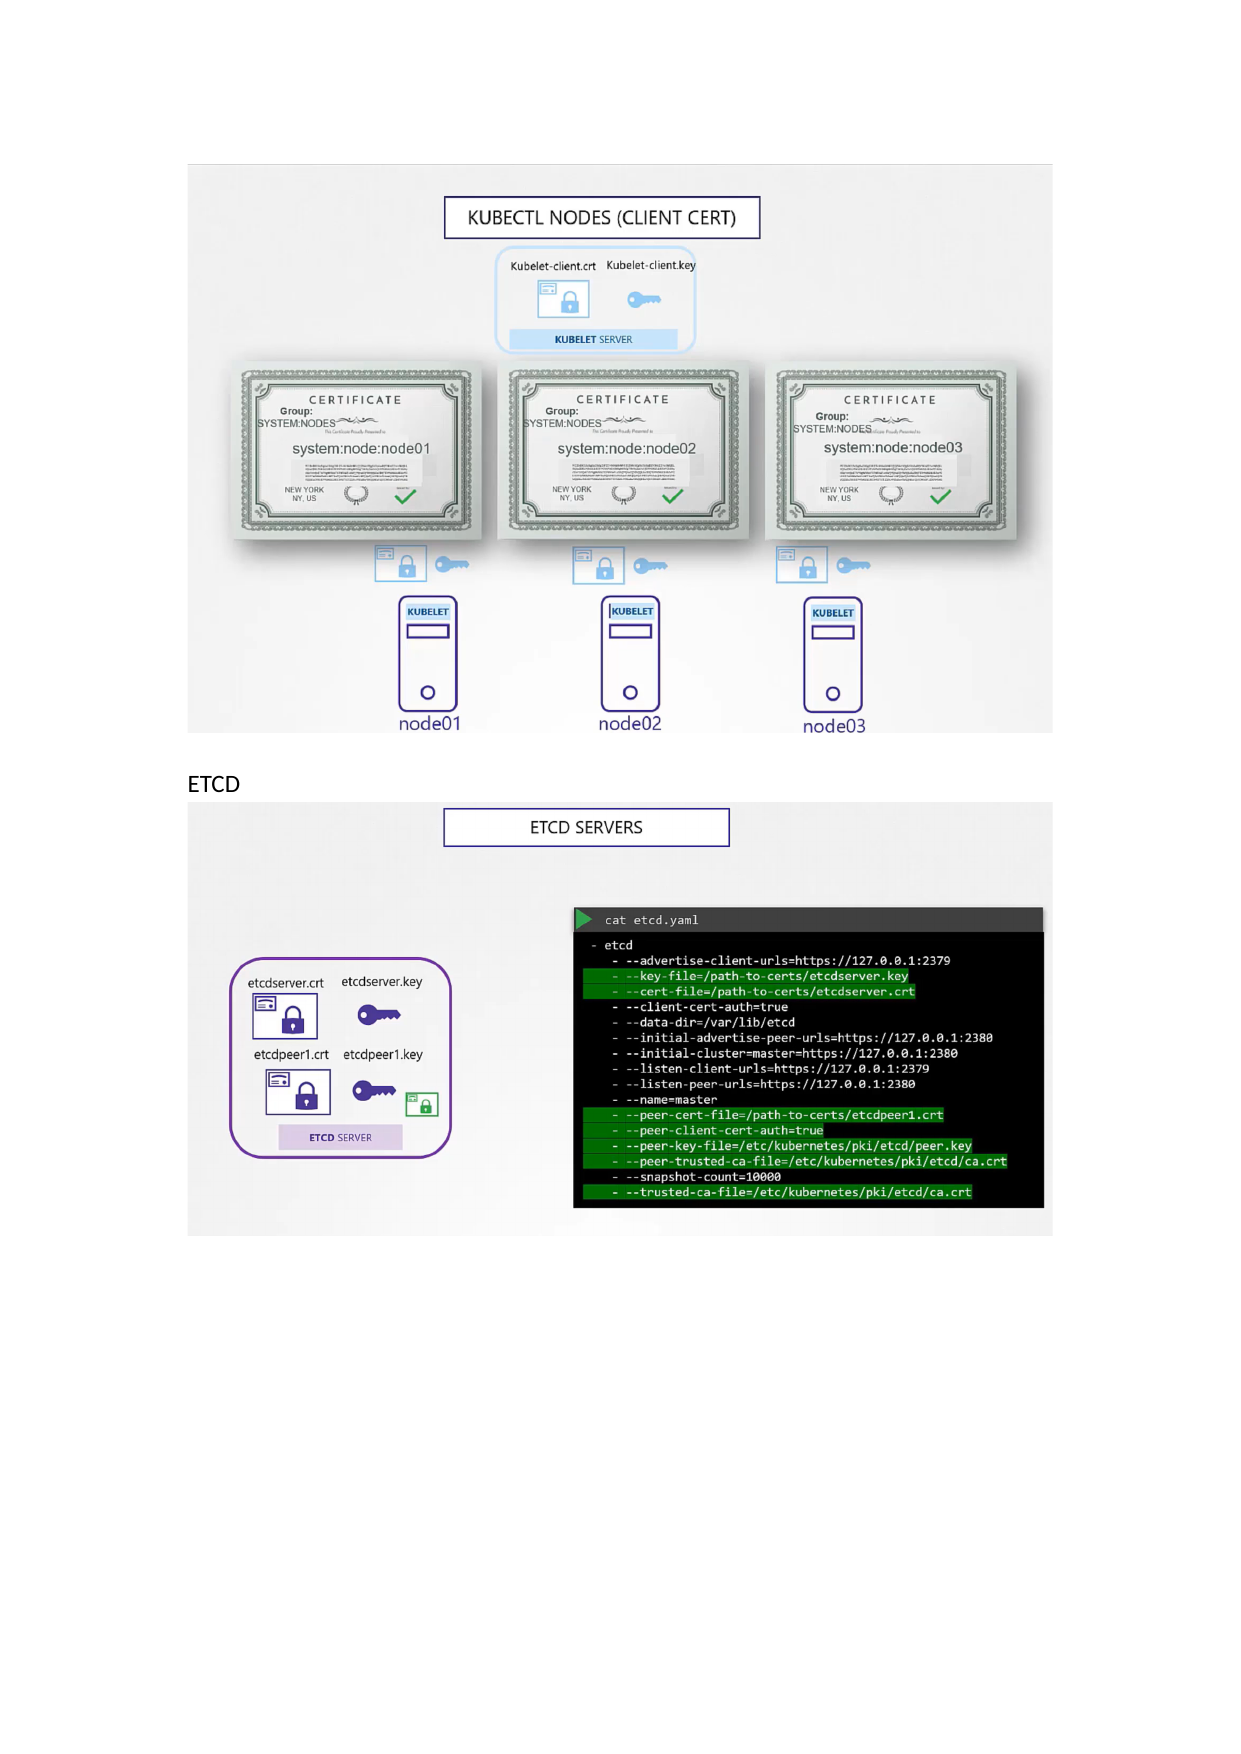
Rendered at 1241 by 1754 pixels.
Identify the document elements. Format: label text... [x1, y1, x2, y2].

picture [187, 802, 1053, 1236]
text ETCD [187, 764, 1053, 802]
picture [187, 164, 1053, 733]
